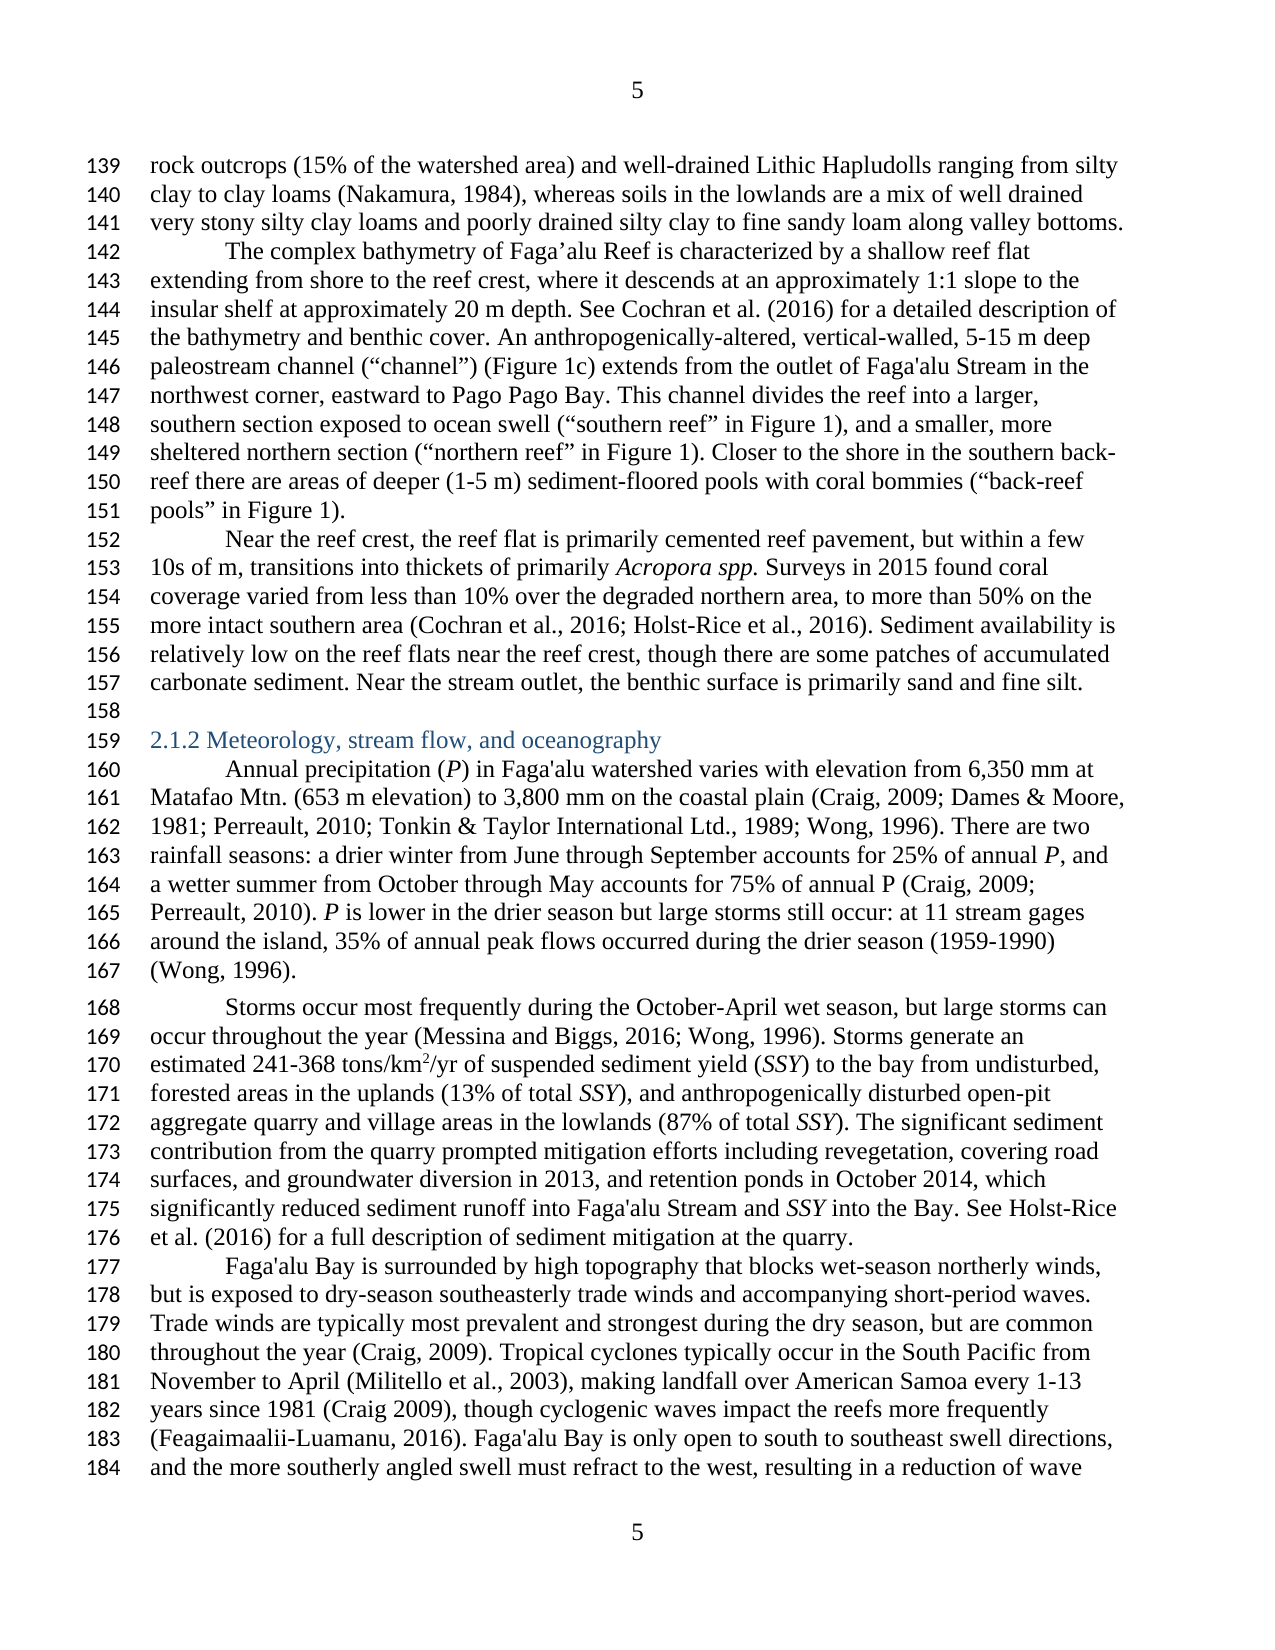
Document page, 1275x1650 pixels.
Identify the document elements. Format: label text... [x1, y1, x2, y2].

text Annual precipitation (P) in Faga'alu watershed varies with elevation from 6,350 mm at Matafao Mtn. (653 m elevation) to 3,800 mm on the coastal plain (Craig, 2009; Dames & Moore, 1981; Perreault, 2010; Tonkin & Taylor International Ltd., 1989; Wong, 1996). There are two rainfall seasons: a drier winter from June through September accounts for 25% of annual P, and a wetter summer from October through May accounts for 75% of annual P (Craig, 2009; Perreault, 2010). P is lower in the drier season but large storms still occur: at 11 stream gages around the island, 35% of annual peak flows occurred during the drier season (1959-1990) (Wong, 1996). [150, 754, 1125, 984]
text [150, 150, 1125, 236]
text Storms occur most frequently during the October-April wet season, but large storms can occur throughout the year (Messina and Biggs, 2016; Wong, 1996). Storms generate an estimated 241-368 tons/km2/yr of suspended sediment yield (SSY) to the bay from undisturbed, forested areas in the uplands (13% of total SSY), and anthropogenically disturbed open-pit aggregate quarry and village areas in the lowlands (87% of total SSY). The significant sediment contribution from the quarry prompted mitigation efforts including revegetation, covering road surfaces, and groundwater diversion in 2013, and retention ponds in October 2014, which significantly reduced sediment runoff into Faga'alu Stream and SSY into the Bay. See Holst-Rice et al. (2016) for a full description of sediment mitigation at the quarry. [150, 992, 1125, 1251]
text The complex bathymetry of Faga’alu Reef is characterized by a shallow reef flat extending from shore to the reef crest, where it descends at an approximately 1:1 slope to the insular shelf at approximately 20 m depth. See Cochran et al. (2016) for a detailed description of the bathymetry and benthic cover. An anthropogenically-altered, vertical-walled, 5-15 m deep paleostream channel (“channel”) (Figure 1c) extends from the outlet of Faga'alu Stream in the northwest corner, eastward to Pago Pago Bay. This channel divides the reef into a larger, southern section exposed to ocean swell (“southern reef” in Figure 1), and a smaller, more sheltered northern section (“northern reef” in Figure 1). Closer to the shore in the southern back-reef there are areas of deeper (1-5 m) sediment-floored pools with coral bommies (“back-reef pools” in Figure 1). [150, 236, 1125, 524]
text Near the reef crest, the reef flat is primarily cemented reef pavement, but within a few 10s of m, transitions into thickets of primarily Acropora spp. Surveys in 2015 found coral coverage varied from less than 10% over the degraded northern area, to more than 50% on the more intact southern area (Cochran et al., 2016; Holst-Rice et al., 2016). Sediment availability is relatively low on the reef flats near the reef crest, though there are some patches of accumulated carbonate sediment. Near the stream outlet, the benthic surface is primarily sand and fine silt. [150, 524, 1125, 696]
subtitle 2.1.2 Meteorology, stream flow, and oceanography [150, 725, 1125, 754]
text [150, 1251, 1125, 1481]
